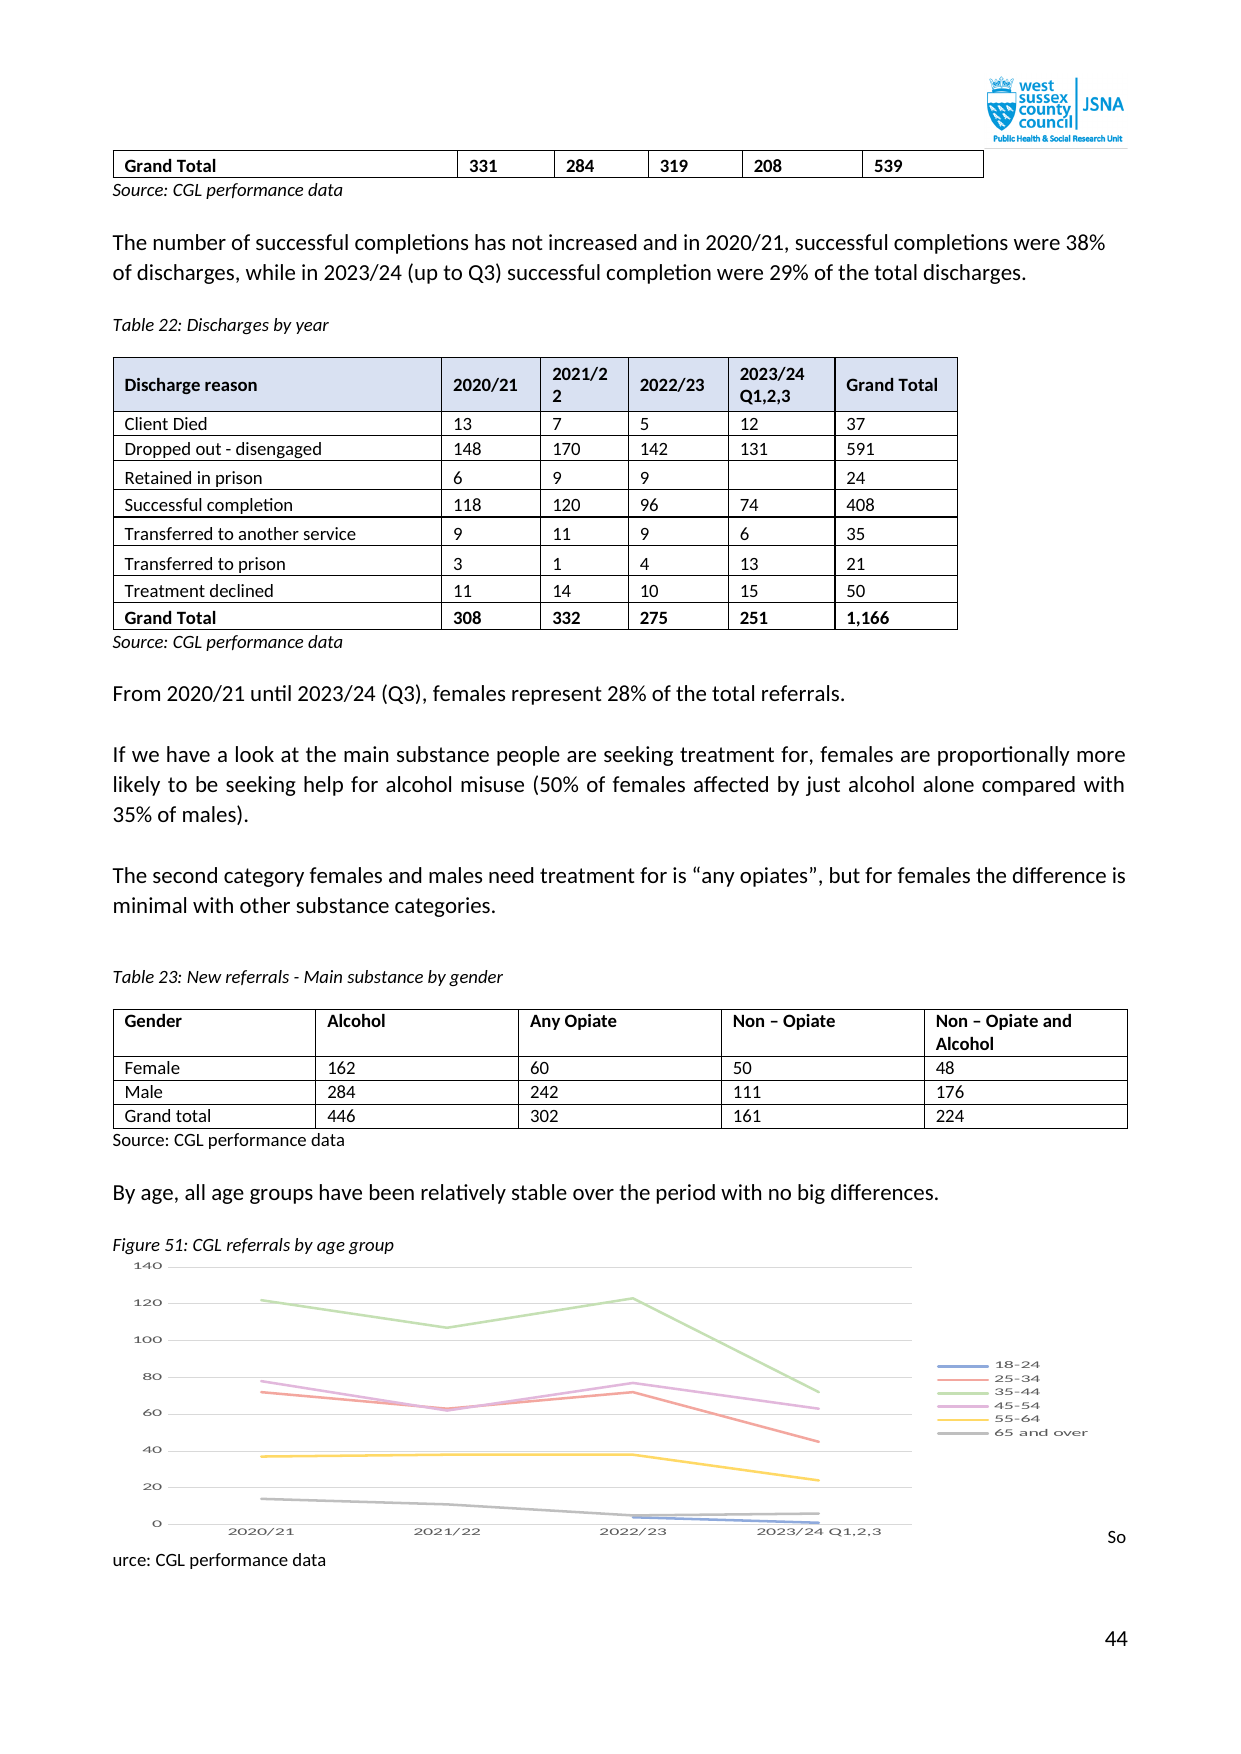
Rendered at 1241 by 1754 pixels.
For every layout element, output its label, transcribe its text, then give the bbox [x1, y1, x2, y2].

table_cell 37 [836, 412, 957, 435]
table_cell 11 [541, 518, 628, 545]
table_cell 3 [442, 546, 540, 575]
table_cell 14 [541, 576, 628, 602]
table_cell 50 [722, 1057, 924, 1079]
table_cell 15 [729, 576, 834, 602]
table_cell Successful completion [114, 490, 441, 516]
text Figure 51: CGL referrals by age groupSource: CGL performance data [112, 1233, 1128, 1571]
table_cell 208 [743, 151, 862, 177]
text By age, all age groups have been relatively stable over the period with no big differences. [112, 1178, 1128, 1206]
table_cell 332 [541, 603, 628, 629]
table_cell 224 [925, 1105, 1127, 1127]
table_cell 308 [442, 603, 540, 629]
table_cell 539 [863, 151, 983, 177]
table_cell 148 [442, 436, 540, 460]
table_cell 12 [729, 412, 834, 435]
table_cell 176 [925, 1081, 1127, 1103]
table_header Gender [114, 1010, 315, 1056]
table_cell Female [114, 1057, 315, 1079]
table_cell 1 [541, 546, 628, 575]
table_cell 9 [629, 518, 728, 545]
table_cell 10 [629, 576, 728, 602]
table_cell 5 [629, 412, 728, 435]
table_header Any Opiate [519, 1010, 721, 1056]
table_cell 162 [316, 1057, 518, 1079]
table_cell 275 [629, 603, 728, 629]
text From 2020/21 until 2023/24 (Q3), females represent 28% of the total referrals. [112, 679, 1128, 707]
table_header Non – Opiate and Alcohol [925, 1010, 1127, 1056]
table_cell 4 [629, 546, 728, 575]
table_cell 170 [541, 436, 628, 460]
table_header 2022/23 [629, 358, 728, 411]
table_cell 120 [541, 490, 628, 516]
table_header 2020/21 [442, 358, 540, 411]
table_cell 242 [519, 1081, 721, 1103]
table_cell Transferred to another service [114, 518, 441, 545]
table_cell 131 [729, 436, 834, 460]
table_cell 9 [541, 461, 628, 489]
table_cell [729, 461, 834, 489]
table_cell 1,166 [836, 603, 957, 629]
text If we have a look at the main substance people are seeking treatment for, females are proportionally more likely to be seeking help for alcohol misuse (50% of females affected by just alcohol alone compared with 35% of males). [112, 740, 1128, 828]
table_header Non – Opiate [722, 1010, 924, 1056]
table_cell 13 [729, 546, 834, 575]
table_cell 21 [836, 546, 957, 575]
table_cell 251 [729, 603, 834, 629]
table_cell 118 [442, 490, 540, 516]
table_cell 142 [629, 436, 728, 460]
table_cell 284 [316, 1081, 518, 1103]
text The second category females and males need treatment for is “any opiates”, but for females the difference is minimal with other substance categories. [112, 861, 1128, 919]
text Source: CGL performance data [112, 178, 1128, 201]
table_cell 13 [442, 412, 540, 435]
table_cell 446 [316, 1105, 518, 1127]
table_cell 24 [836, 461, 957, 489]
table_cell 6 [729, 518, 834, 545]
table_cell 96 [629, 490, 728, 516]
table_cell 284 [555, 151, 648, 177]
table_cell 35 [836, 518, 957, 545]
table_cell Grand Total [114, 151, 457, 177]
table_cell 11 [442, 576, 540, 602]
table_cell 9 [442, 518, 540, 545]
table_cell 161 [722, 1105, 924, 1127]
table_cell Retained in prison [114, 461, 441, 489]
table_cell Client Died [114, 412, 441, 435]
table_cell 302 [519, 1105, 721, 1127]
table_cell 60 [519, 1057, 721, 1079]
table_cell 591 [836, 436, 957, 460]
table_cell 111 [722, 1081, 924, 1103]
table_header Grand Total [836, 358, 957, 411]
table_cell 74 [729, 490, 834, 516]
table_cell 319 [649, 151, 742, 177]
text Table 23: New referrals - Main substance by gender [112, 965, 1128, 988]
table_cell 9 [629, 461, 728, 489]
table_cell 7 [541, 412, 628, 435]
text Source: CGL performance data [112, 1129, 1128, 1151]
table_header Alcohol [316, 1010, 518, 1056]
table_cell 50 [836, 576, 957, 602]
table_cell Treatment declined [114, 576, 441, 602]
table_cell Grand Total [114, 603, 441, 629]
table_header 2021/22 [541, 358, 628, 411]
table_cell 331 [458, 151, 554, 177]
table_cell Dropped out - disengaged [114, 436, 441, 460]
table_cell Grand total [114, 1105, 315, 1127]
text Table 22: Discharges by year [112, 313, 1128, 336]
table_cell Male [114, 1081, 315, 1103]
table_header 2023/24 Q1,2,3 [729, 358, 834, 411]
table_cell Transferred to prison [114, 546, 441, 575]
table_cell 6 [442, 461, 540, 489]
text The number of successful completions has not increased and in 2020/21, successful completions were 38% of discharges, while in 2023/24 (up to Q3) successful completion were 29% of the total discharges. [112, 228, 1128, 286]
table_cell 408 [836, 490, 957, 516]
table_cell 48 [925, 1057, 1127, 1079]
table_header Discharge reason [114, 358, 441, 411]
picture [981, 73, 1128, 149]
text Source: CGL performance data [112, 630, 1128, 653]
